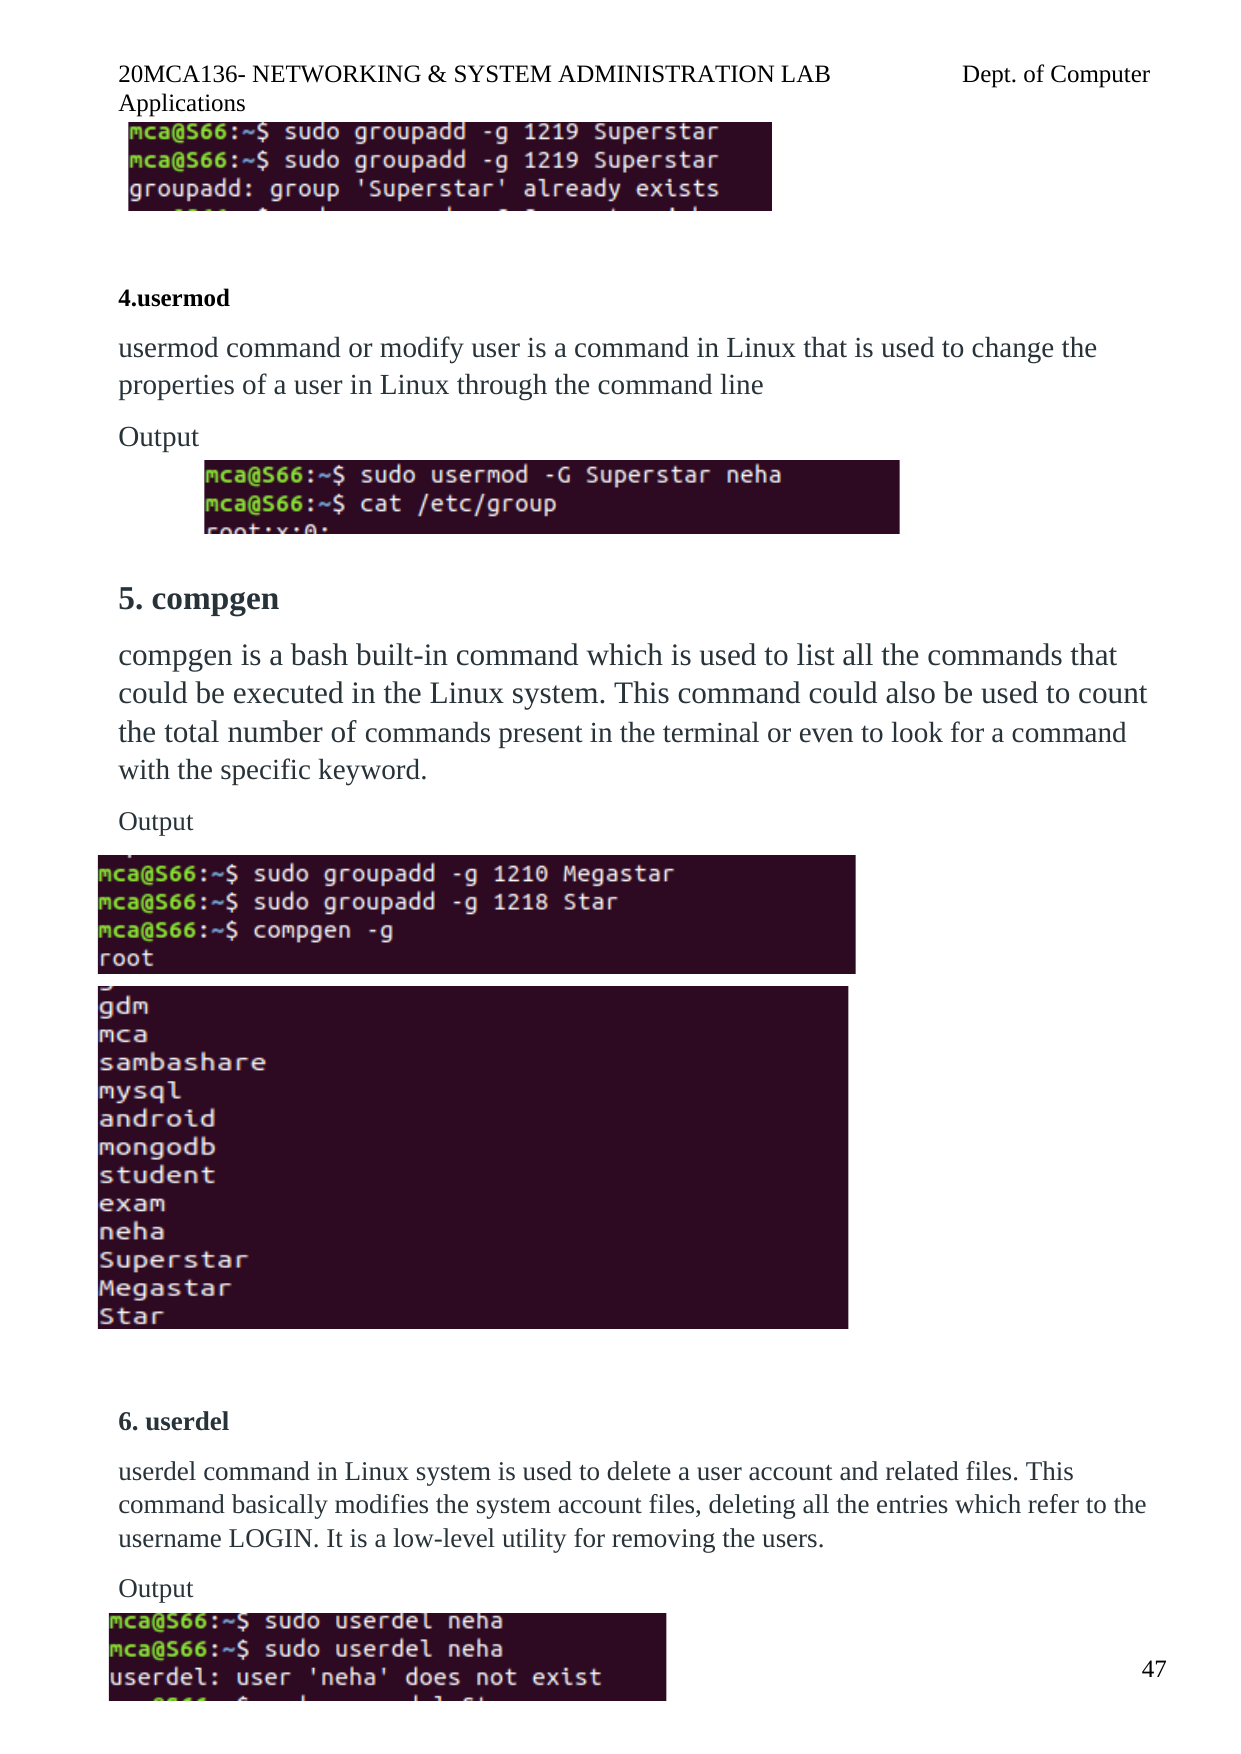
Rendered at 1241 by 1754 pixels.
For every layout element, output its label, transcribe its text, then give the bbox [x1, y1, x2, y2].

text Output [118, 419, 1167, 453]
picture [204, 460, 900, 534]
picture [108, 1613, 667, 1701]
text Output [118, 1572, 1167, 1603]
text Output [118, 805, 1167, 836]
picture [97, 855, 856, 974]
picture [97, 986, 849, 1329]
text compgen is a bash built-in command which is used to list all the commands that could be executed in the Linux system. This command could also be used to count the total number of commands present in the terminal or even to look for a command with the specific keyword. [118, 636, 1167, 786]
text usermod command or modify user is a command in Linux that is used to change the properties of a user in Linux through the command line [118, 331, 1167, 400]
text 5. compgen [118, 578, 1167, 616]
picture [128, 122, 772, 211]
text 6. userdel [118, 1405, 1167, 1436]
text userdel command in Linux system is used to delete a user account and related files. This command basically modifies the system account files, deleting all the entries which refer to the username LOGIN. It is a low-level utility for removing the users. [118, 1455, 1167, 1553]
text 4.usermod [118, 283, 1167, 312]
